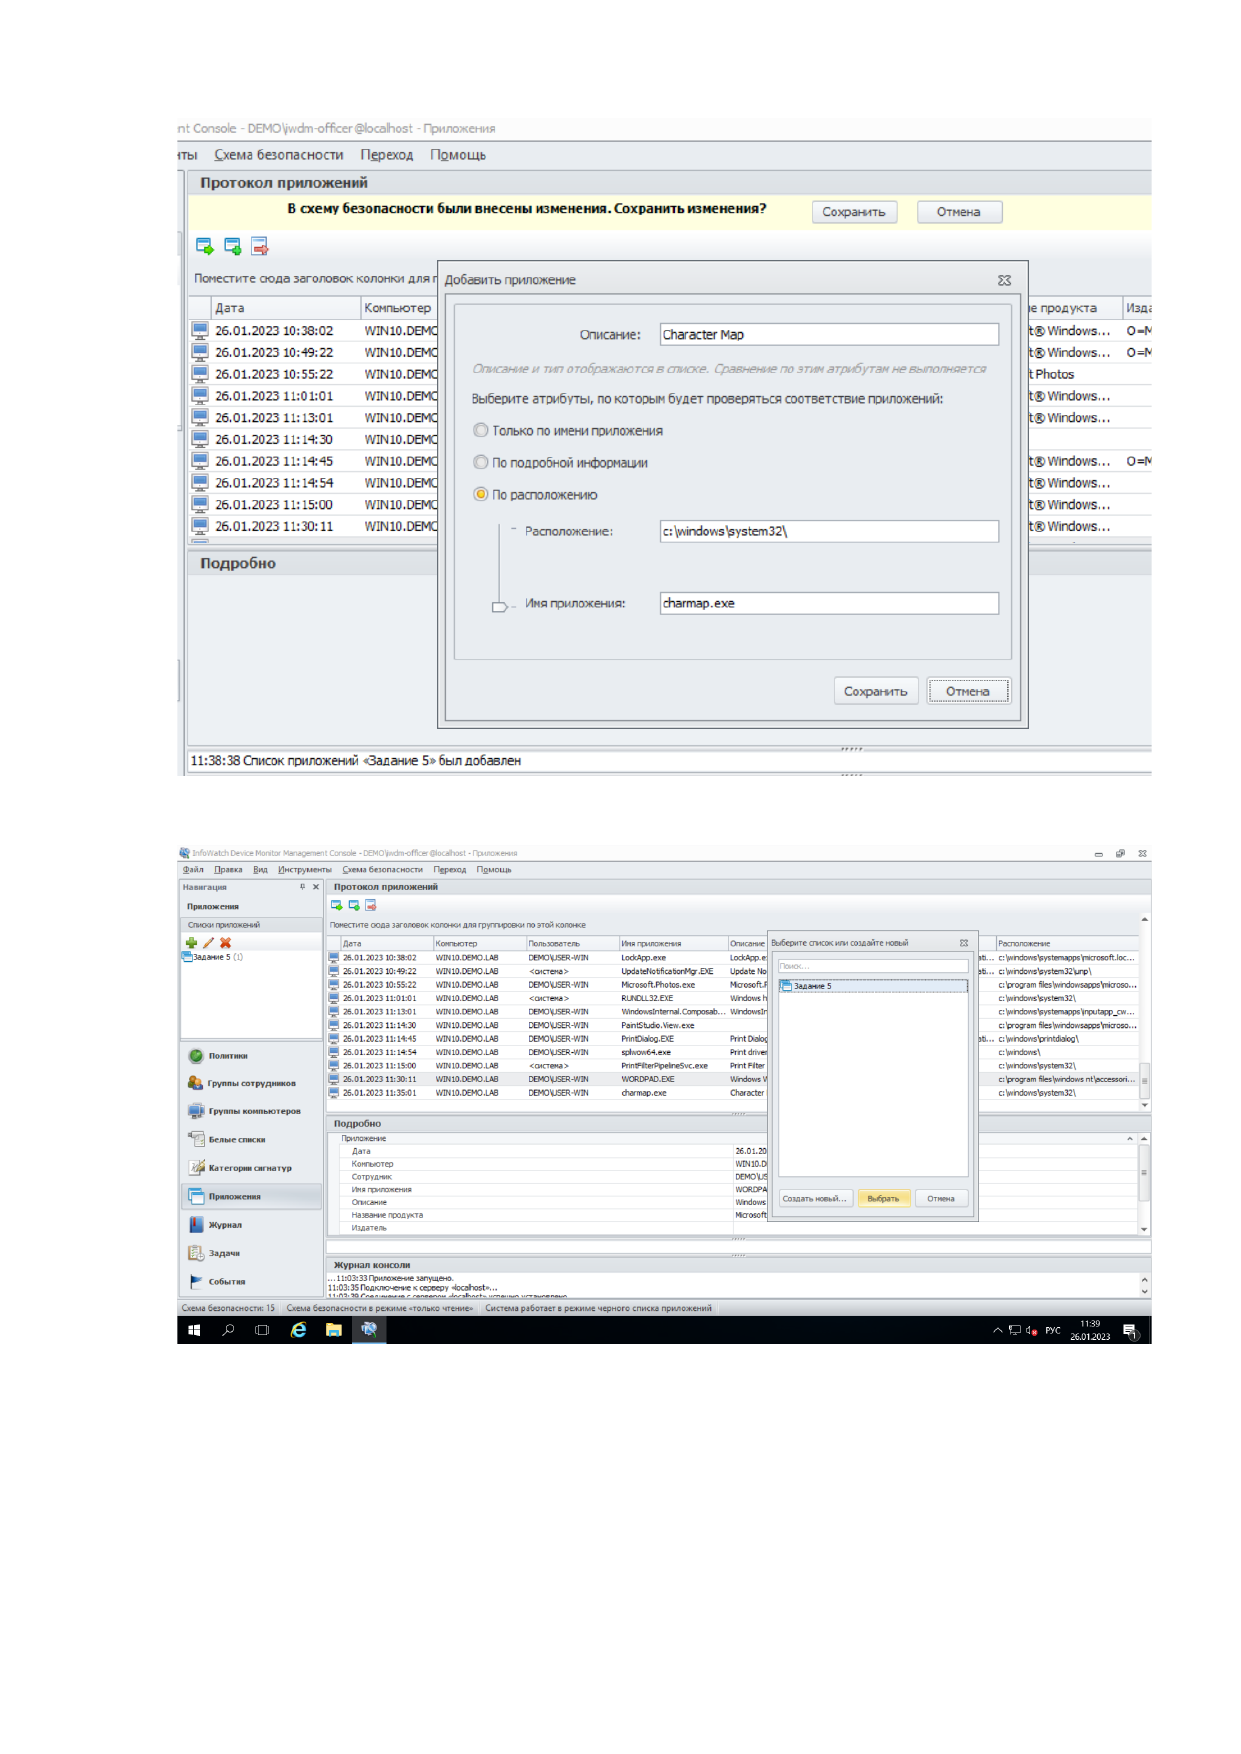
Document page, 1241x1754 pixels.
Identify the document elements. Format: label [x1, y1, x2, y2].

picture [177, 845, 1152, 1344]
picture [177, 118, 1152, 776]
